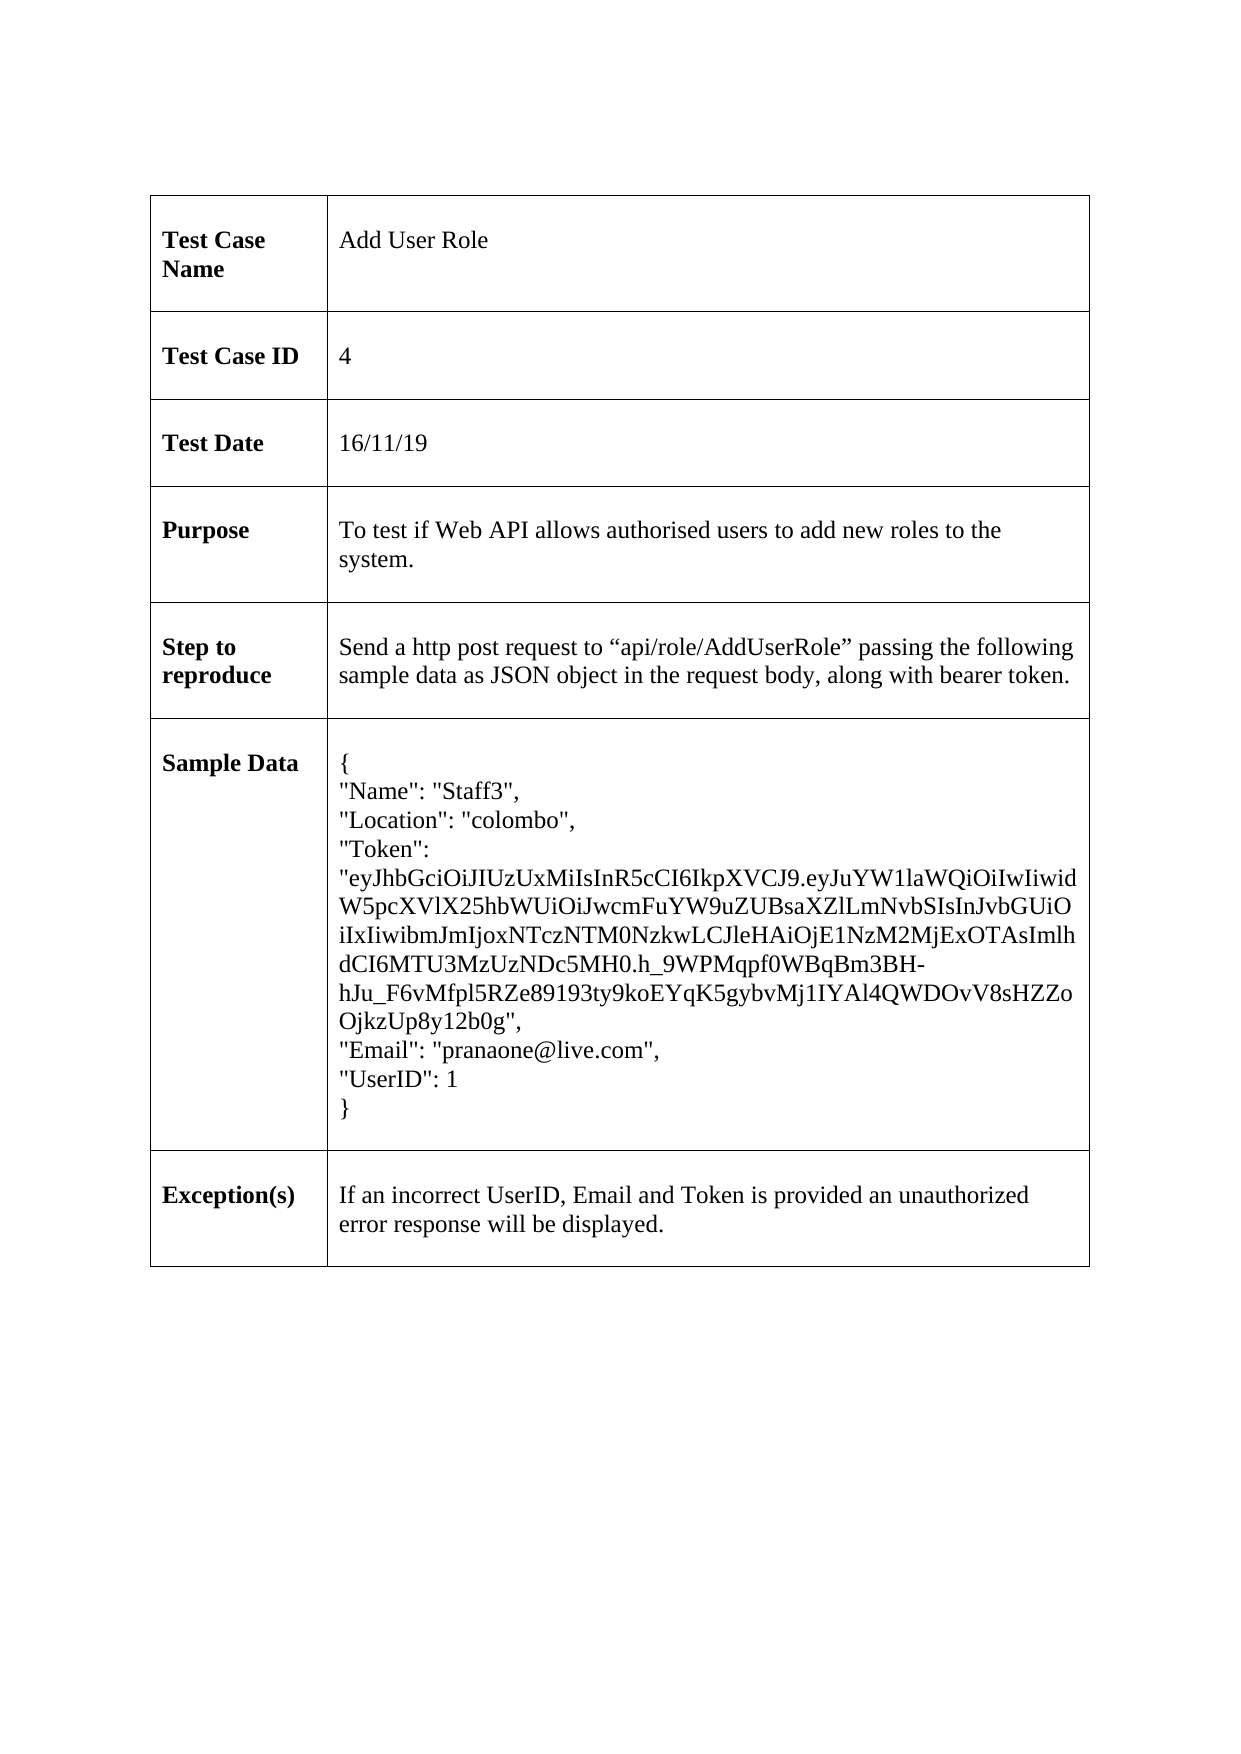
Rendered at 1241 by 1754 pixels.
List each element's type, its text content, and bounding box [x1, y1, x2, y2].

table_cell Exception(s) [151, 1151, 327, 1266]
table_cell 4 [328, 312, 1089, 398]
table_header Add User Role [328, 196, 1089, 311]
table_cell Step to reproduce [151, 603, 327, 718]
table_header Test Case Name [151, 196, 327, 311]
table_cell Test Date [151, 400, 327, 486]
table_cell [328, 1151, 1089, 1266]
table_cell { "Name": "Staff3", "Location": "colombo", "Token": "eyJhbGciOiJIUzUxMiIsInR5cCI6IkpXVCJ9.eyJuYW1laWQiOiIwIiwidW5pcXVlX25hbWUiOiJwcmFuYW9uZUBsaXZlLmNvbSIsInJvbGUiOiIxIiwibmJmIjoxNTczNTM0NzkwLCJleHAiOjE1NzM2MjExOTAsImlhdCI6MTU3MzUzNDc5MH0.h_9WPMqpf0WBqBm3BH-hJu_F6vMfpl5RZe89193ty9koEYqK5gybvMj1IYAl4QWDOvV8sHZZoOjkzUp8y12b0g", "Email": "pranaone@live.com", "UserID": 1 } [328, 719, 1089, 1150]
table_cell Send a http post request to “api/role/AddUserRole” passing the following sample data as JSON object in the request body, along with bearer token. [328, 603, 1089, 718]
table_cell Purpose [151, 487, 327, 602]
table_cell To test if Web API allows authorised users to add new roles to the system. [328, 487, 1089, 602]
table_cell Test Case ID [151, 312, 327, 398]
table_cell 16/11/19 [328, 400, 1089, 486]
table_cell Sample Data [151, 719, 327, 1150]
